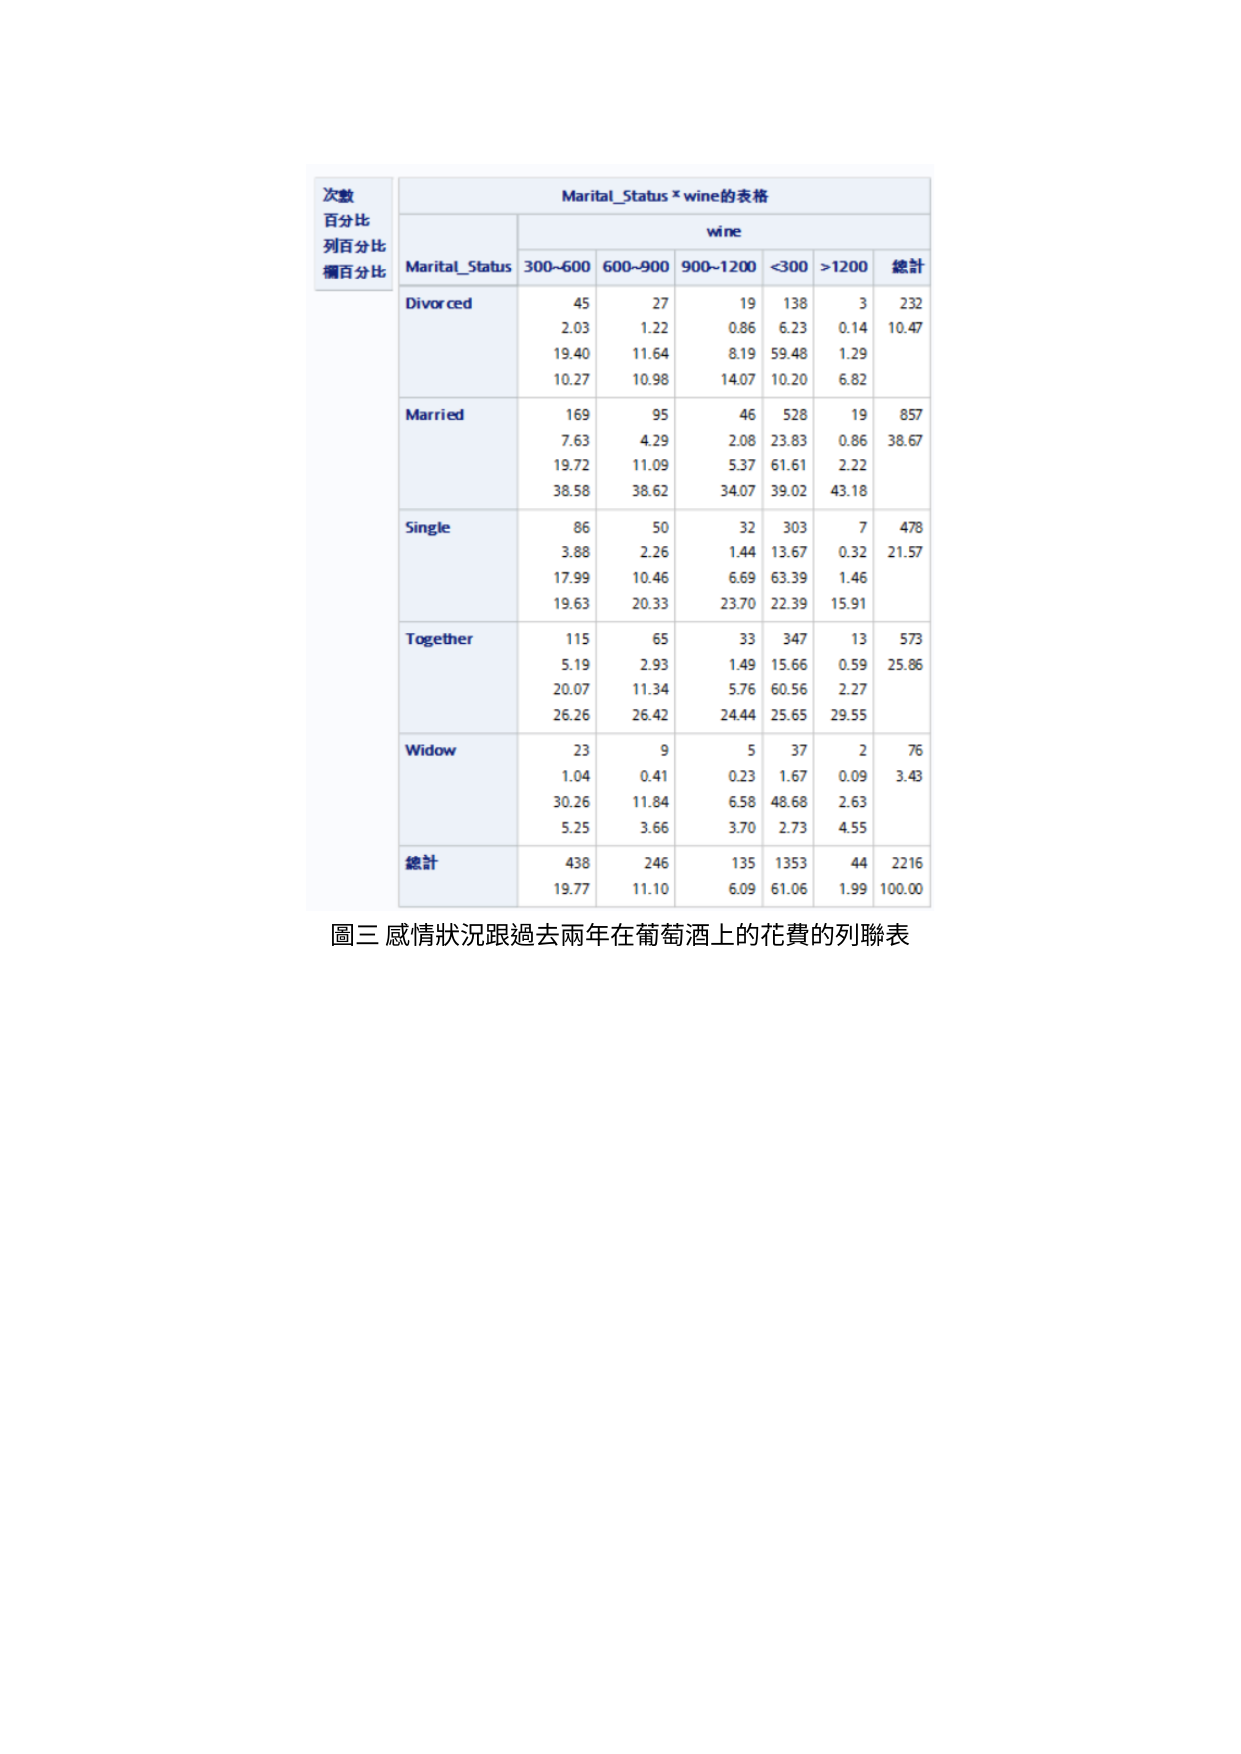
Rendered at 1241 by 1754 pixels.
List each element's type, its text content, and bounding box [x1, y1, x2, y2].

text 圖三 感情狀況跟過去兩年在葡萄酒上的花費的列聯表 [187, 914, 1053, 952]
picture [306, 164, 935, 911]
